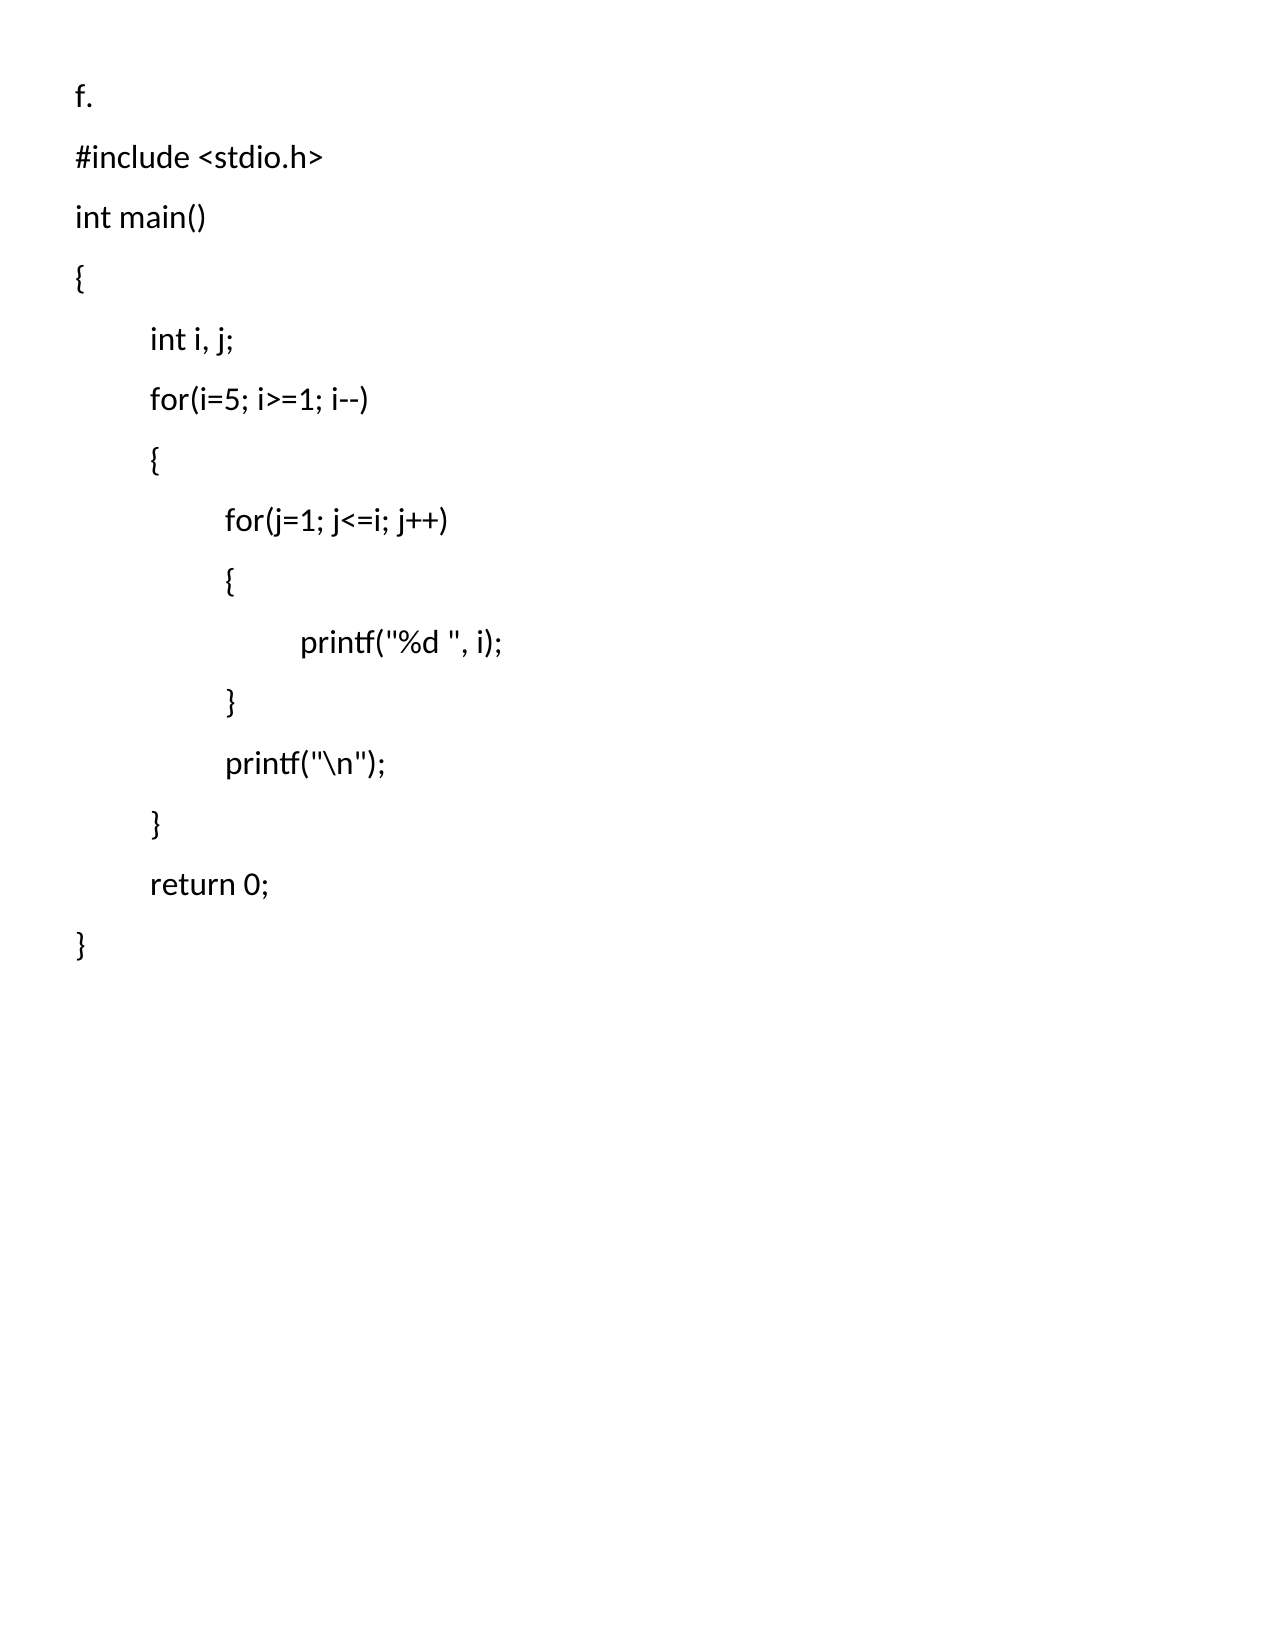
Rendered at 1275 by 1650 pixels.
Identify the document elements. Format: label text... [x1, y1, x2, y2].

text { [150, 560, 1200, 601]
text int i, j; [75, 317, 1200, 358]
text } [75, 802, 1200, 843]
text for(i=5; i>=1; i--) [75, 378, 1200, 419]
text printf("\n"); [150, 742, 1200, 783]
text printf("%d ", i); [225, 621, 1200, 661]
text return 0; [75, 863, 1200, 904]
text } [75, 924, 1200, 964]
text { [75, 257, 1200, 298]
text int main() [75, 196, 1200, 237]
text #include <stdio.h> [75, 136, 1200, 176]
text f. [75, 75, 1200, 116]
text } [150, 681, 1200, 722]
text for(j=1; j<=i; j++) [150, 499, 1200, 540]
text { [75, 439, 1200, 479]
